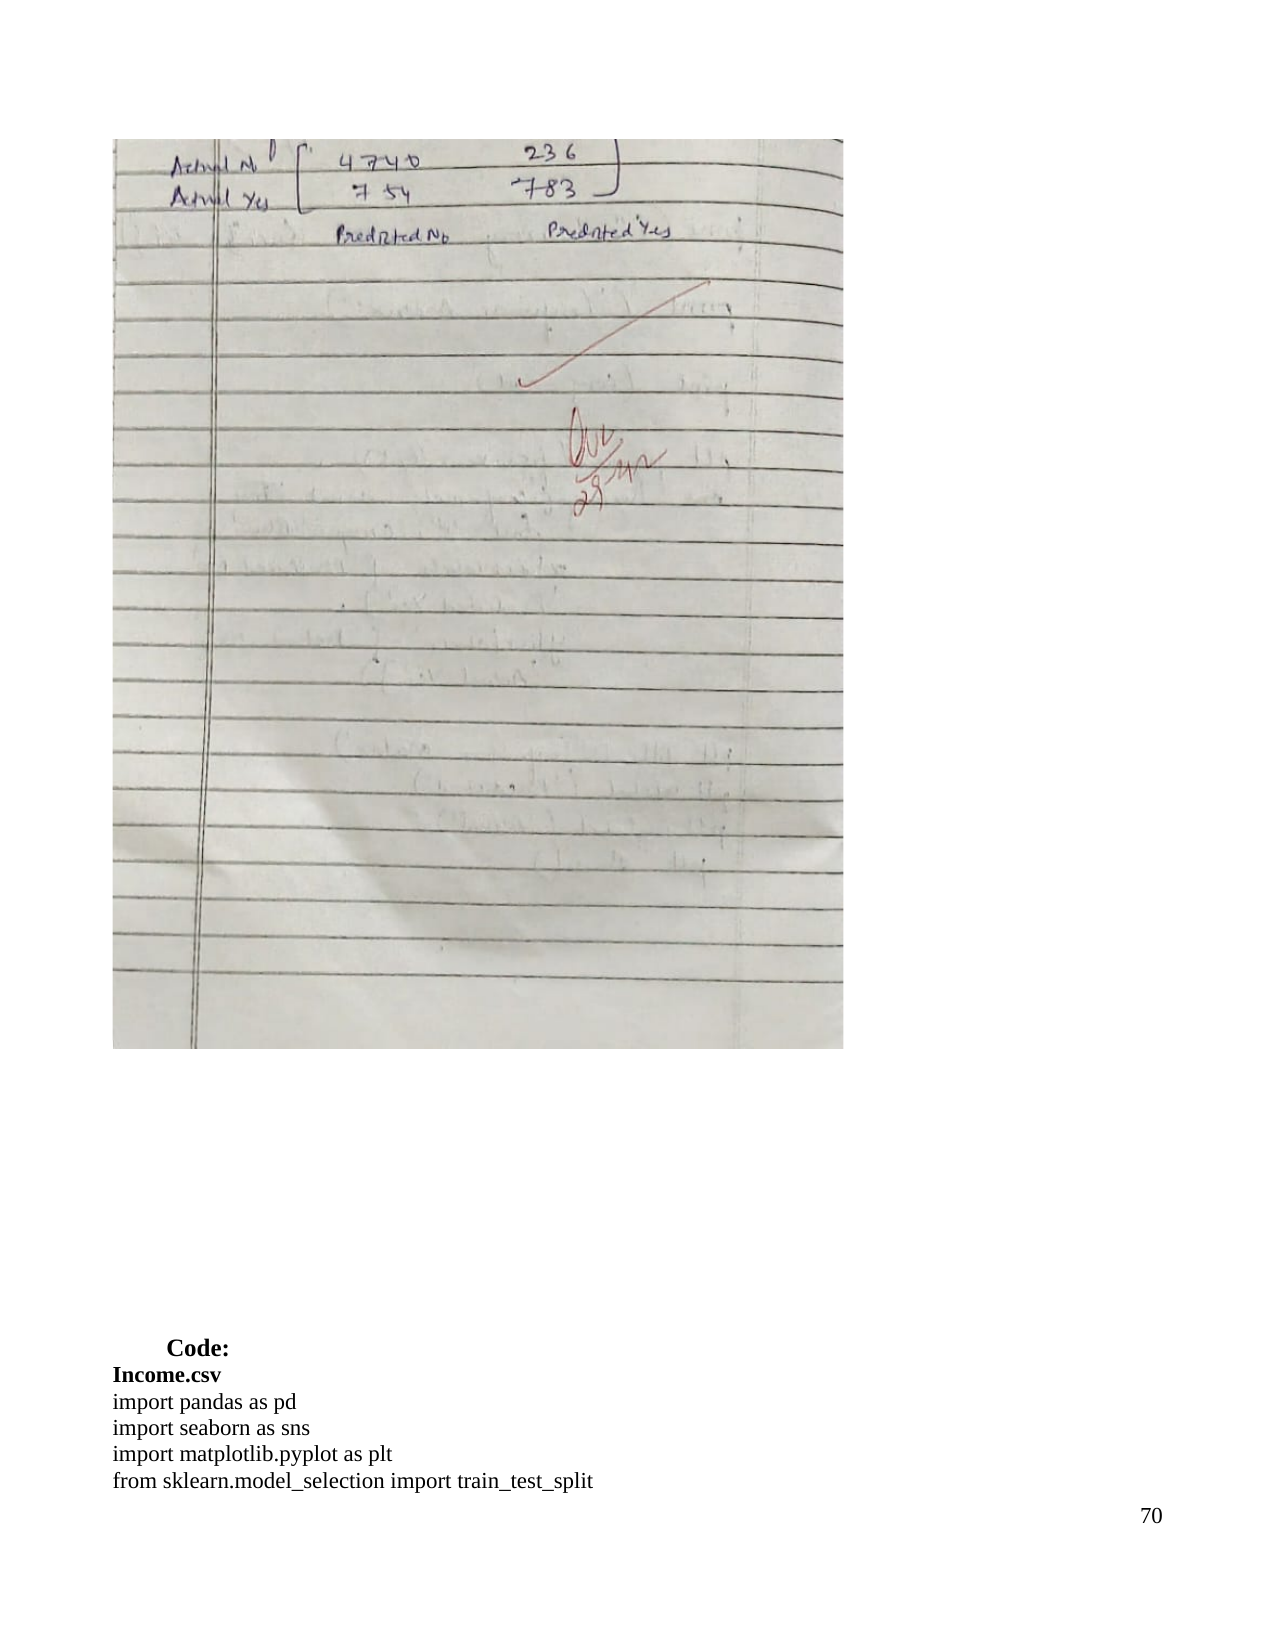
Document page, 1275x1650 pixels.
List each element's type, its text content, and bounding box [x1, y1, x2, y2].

text Code: [166, 1333, 1162, 1361]
text import matplotlib.pyplot as plt [112, 1440, 1162, 1467]
picture [112, 139, 844, 1049]
text import seaborn as sns [112, 1414, 1162, 1440]
text from sklearn.model_selection import train_test_split [112, 1467, 1162, 1493]
text Income.csv [112, 1361, 1162, 1388]
text import pandas as pd [112, 1388, 1162, 1414]
